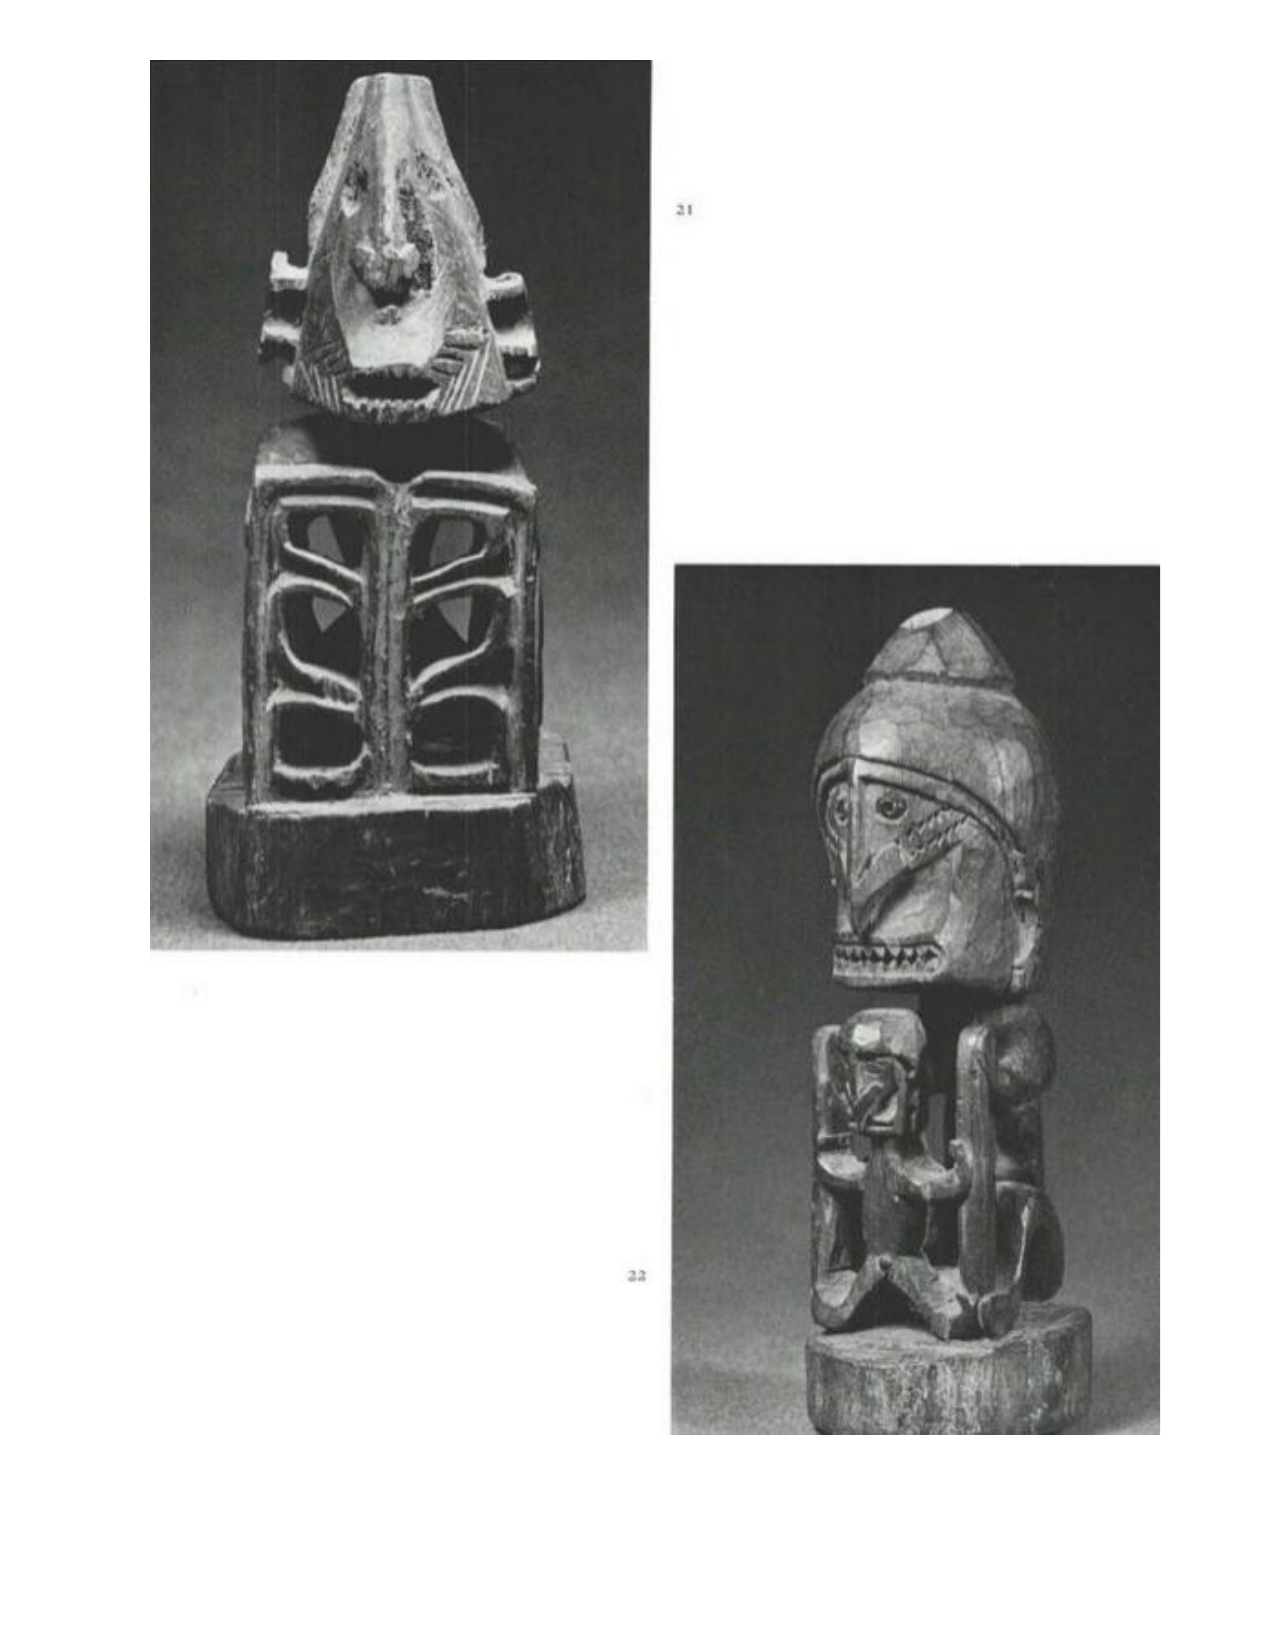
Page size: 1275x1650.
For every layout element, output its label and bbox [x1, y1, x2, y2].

picture [150, 60, 1160, 1435]
